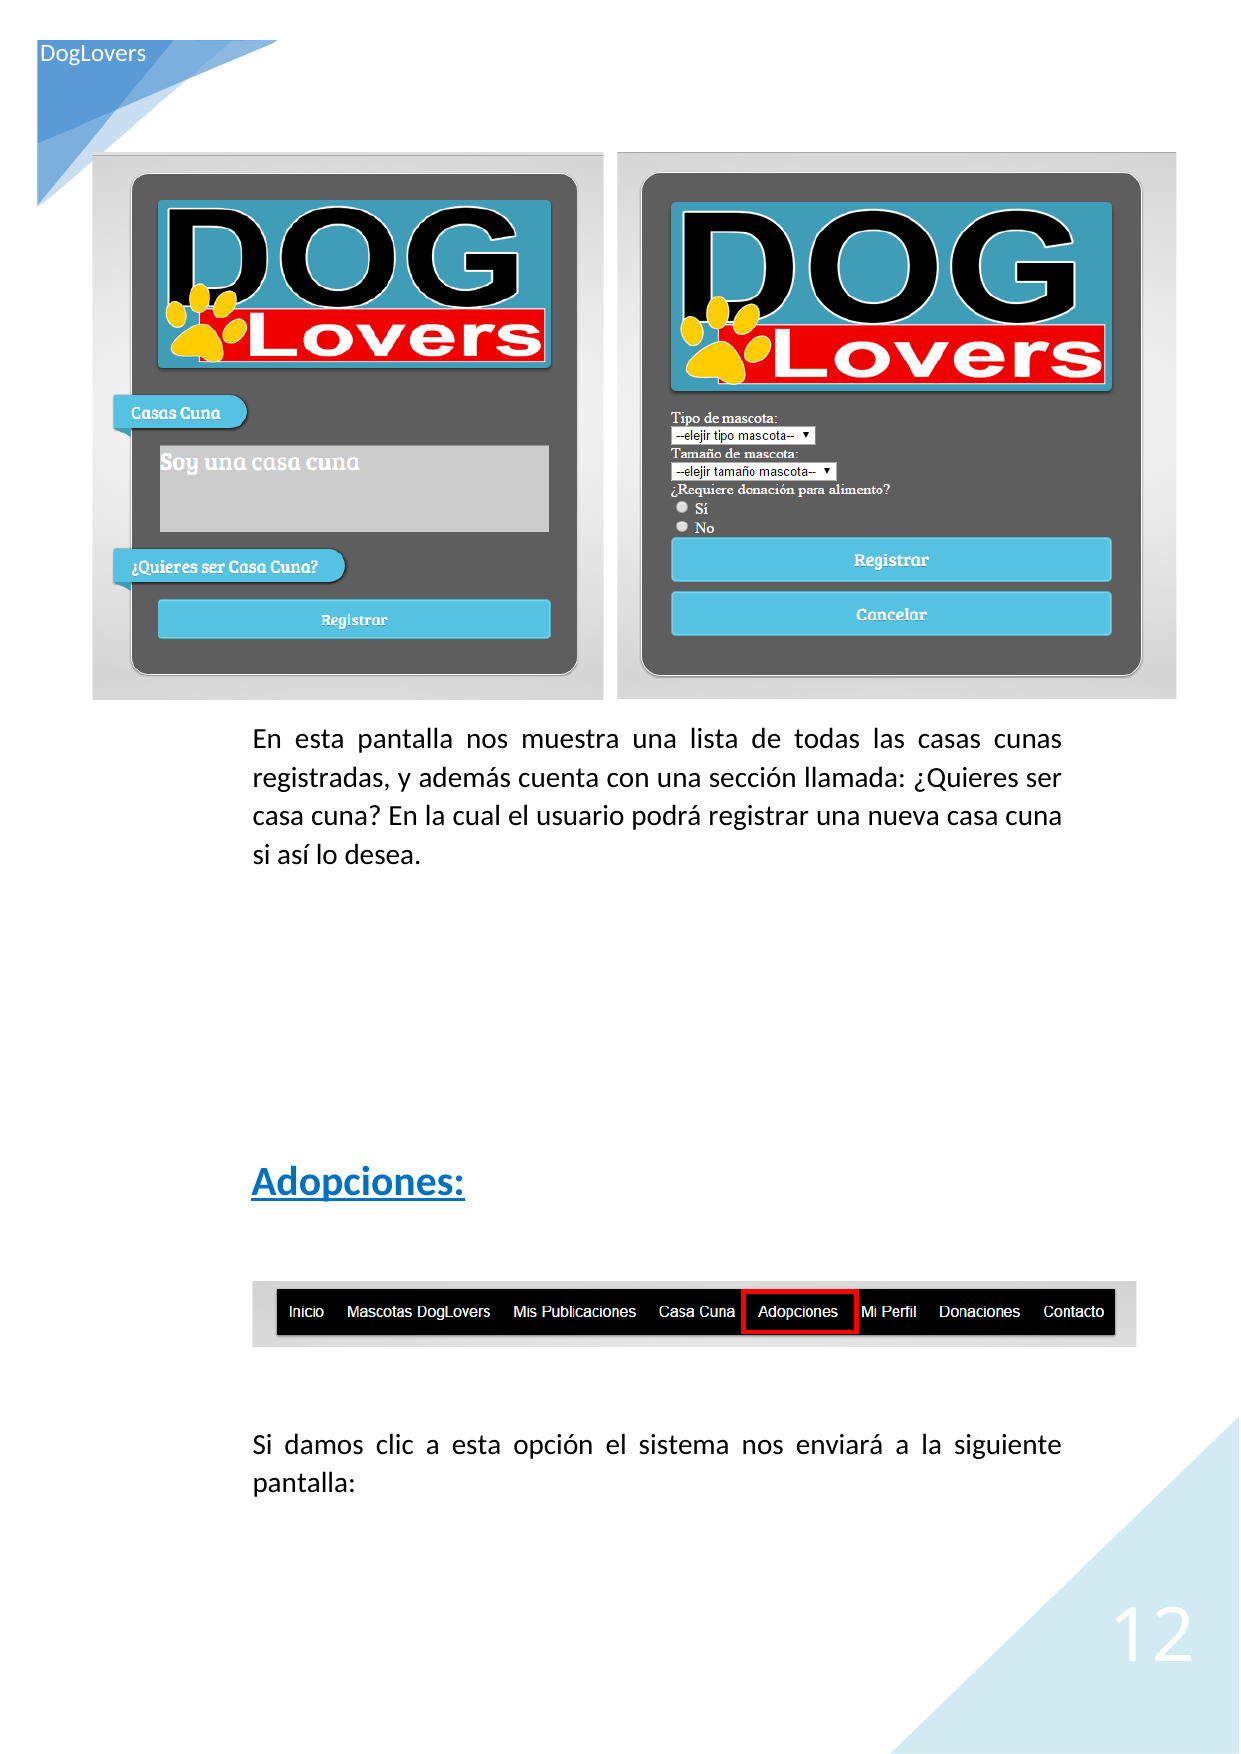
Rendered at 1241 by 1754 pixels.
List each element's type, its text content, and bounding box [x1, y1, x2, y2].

text Adopciones: [177, 1154, 1063, 1205]
picture [252, 1281, 1137, 1347]
list Si damos clic a esta opción el sistema nos enviará a la siguiente pantalla: [252, 1426, 1063, 1500]
picture [37, 40, 604, 700]
picture [617, 152, 1177, 699]
list En esta pantalla nos muestra una lista de todas las casas cunas registradas, y además cuenta con una sección llamada: ¿Quieres ser casa cuna? En la cual el usuario podrá registrar una nueva casa cuna si así lo desea. [252, 148, 1063, 871]
